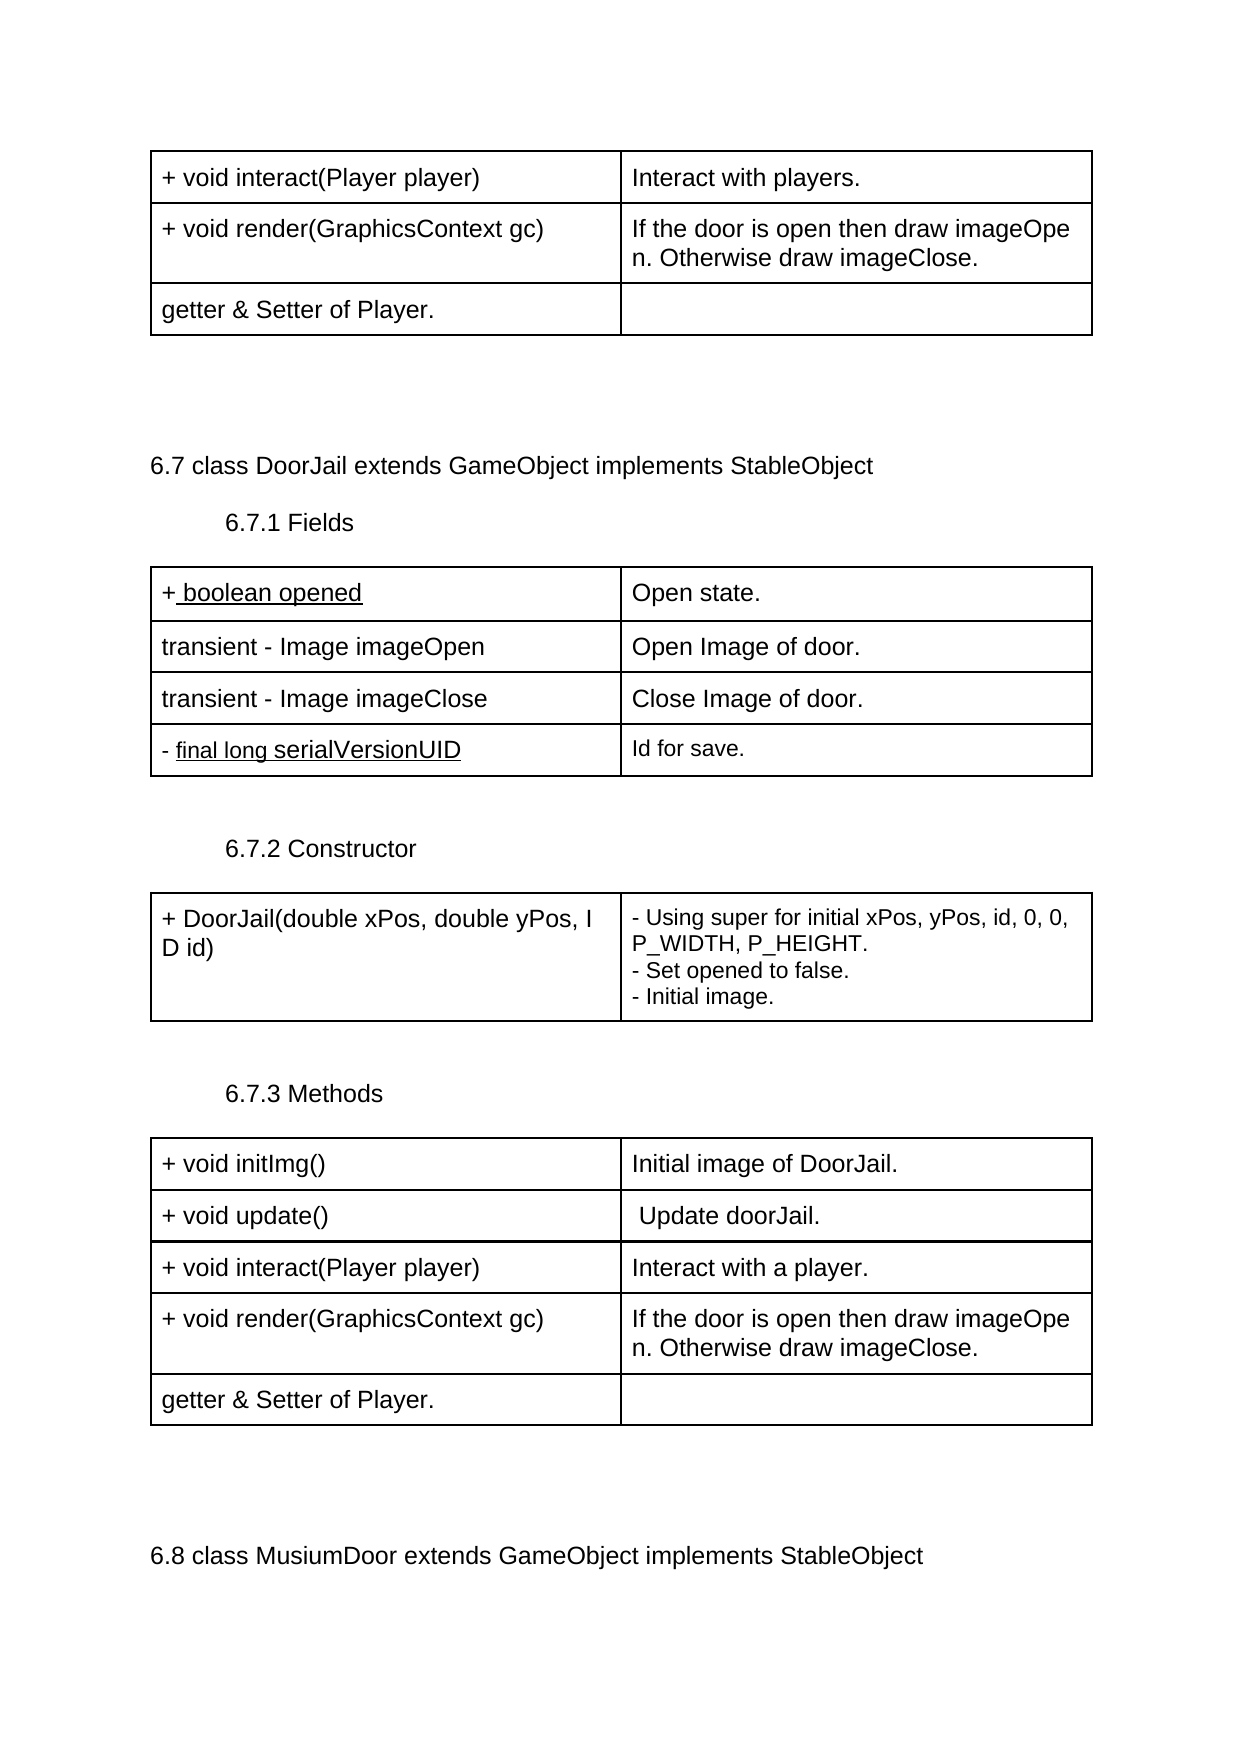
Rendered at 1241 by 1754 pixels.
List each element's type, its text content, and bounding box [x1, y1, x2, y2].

table_cell Update doorJail. [622, 1191, 1091, 1240]
text 6.7 class DoorJail extends GameObject implements StableObject [150, 451, 1090, 479]
table_header + void initImg() [152, 1139, 620, 1189]
table_header Initial image of DoorJail. [622, 1139, 1091, 1189]
table_cell [622, 284, 1091, 334]
table_cell Interact with a player. [622, 1243, 1091, 1292]
table_cell + void interact(Player player) [152, 1243, 620, 1292]
table_cell transient - Image imageOpen [152, 622, 620, 671]
table_cell + void update() [152, 1191, 620, 1240]
text 6.7.1 Fields [150, 508, 1090, 537]
table_cell getter & Setter of Player. [152, 1375, 620, 1424]
table_cell If the door is open then draw imageOpen. Otherwise draw imageClose. [622, 1294, 1091, 1372]
table_header + DoorJail(double xPos, double yPos, ID id) [152, 894, 620, 1020]
table_cell If the door is open then draw imageOpen. Otherwise draw imageClose. [622, 204, 1091, 282]
table_cell [622, 1375, 1091, 1424]
table_cell getter & Setter of Player. [152, 284, 620, 334]
text 6.7.3 Methods [150, 1079, 1090, 1108]
table_header - Using super for initial xPos, yPos, id, 0, 0, P_WIDTH, P_HEIGHT. - Set opened to false. - Initial image. [622, 894, 1091, 1020]
table_cell transient - Image imageClose [152, 673, 620, 723]
table_cell Id for save. [622, 725, 1091, 774]
table_cell + void render(GraphicsContext gc) [152, 1294, 620, 1372]
table_header + boolean opened [152, 568, 620, 619]
table_cell Open Image of door. [622, 622, 1091, 671]
table_header Open state. [622, 568, 1091, 619]
table_cell Interact with players. [622, 152, 1091, 202]
table_cell + void interact(Player player) [152, 152, 620, 202]
table_cell + void render(GraphicsContext gc) [152, 204, 620, 282]
text 6.8 class MusiumDoor extends GameObject implements StableObject [150, 1541, 1090, 1570]
table_cell - final long serialVersionUID [152, 725, 620, 774]
text 6.7.2 Constructor [150, 834, 1090, 863]
table_cell Close Image of door. [622, 673, 1091, 723]
